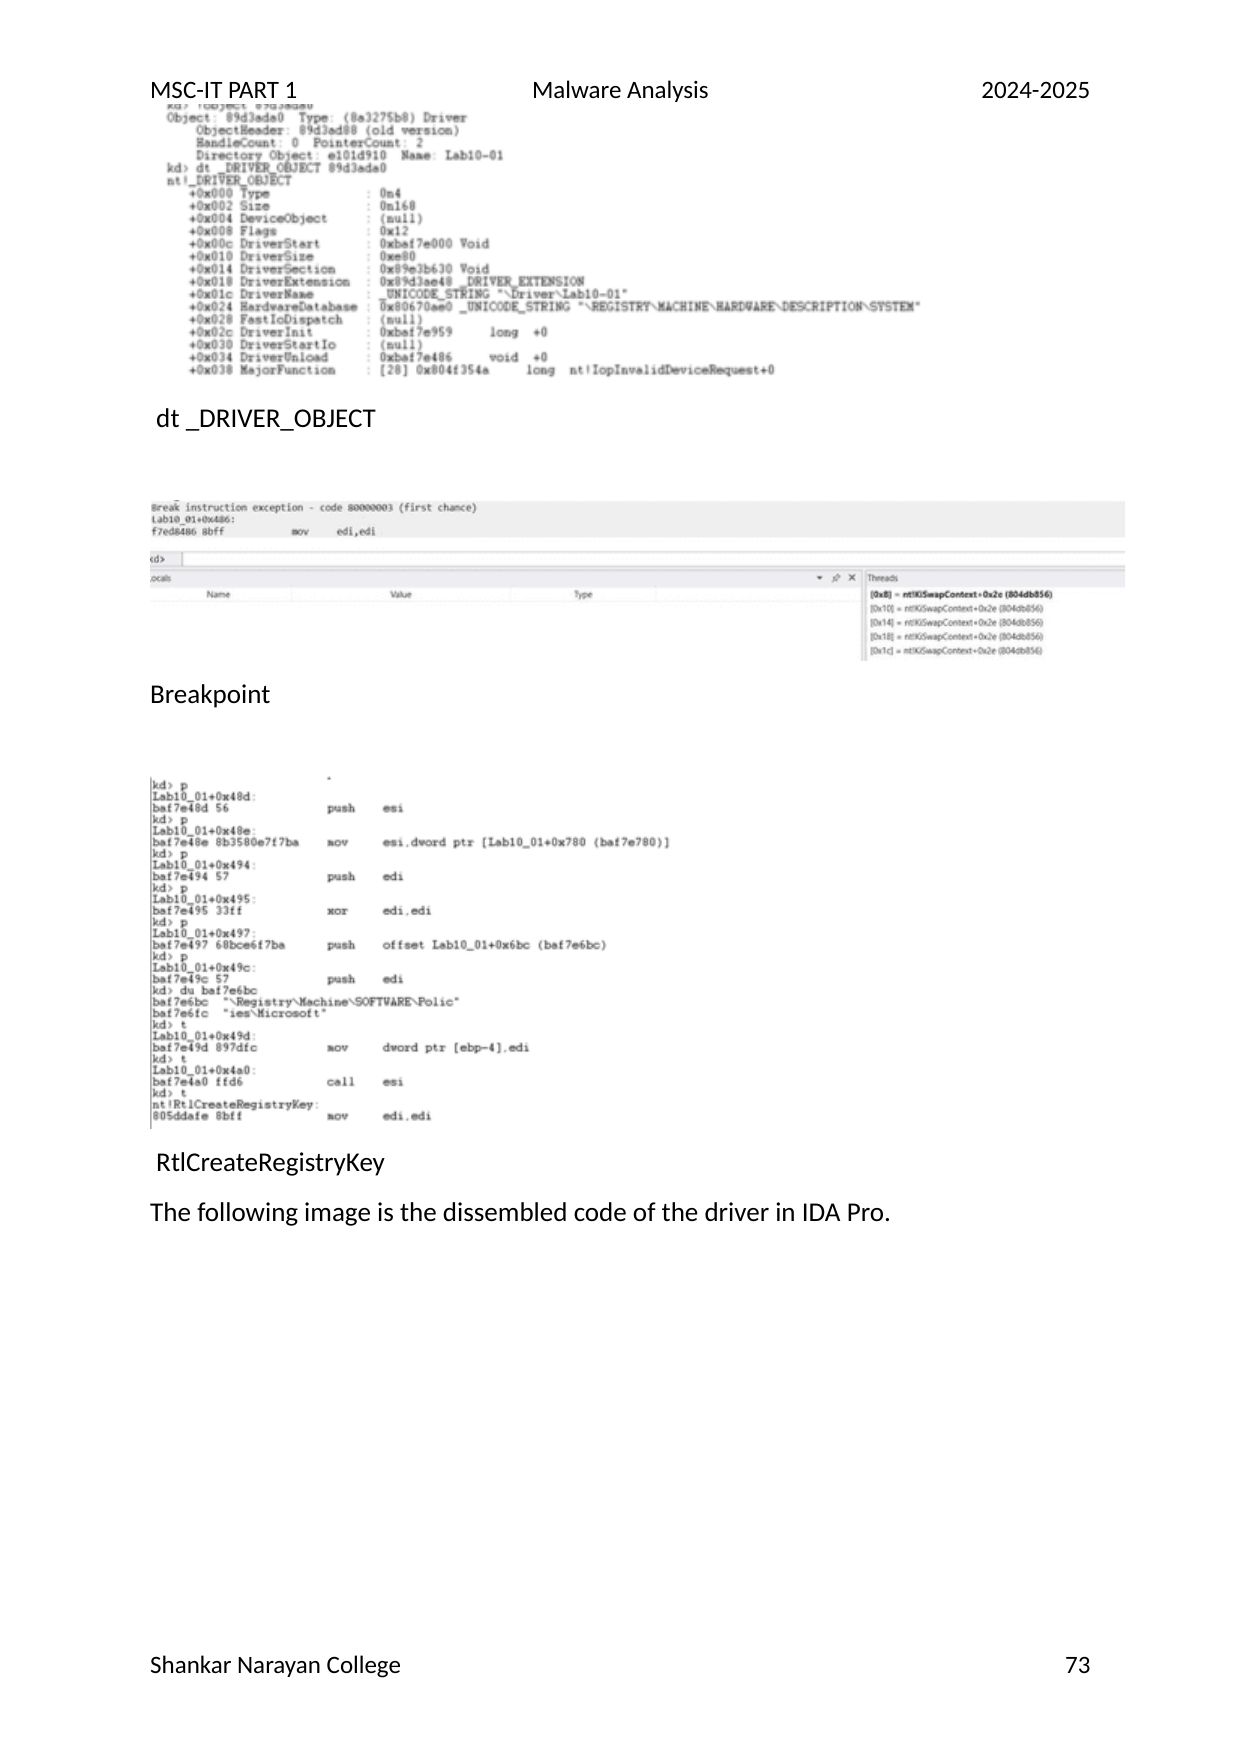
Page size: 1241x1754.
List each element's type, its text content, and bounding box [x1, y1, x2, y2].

picture [150, 500, 1125, 661]
text RtlCreateRegistryKey [150, 1145, 1122, 1178]
text The following image is the dissembled code of the driver in IDA Pro. [150, 1195, 1122, 1228]
text dt _DRIVER_OBJECT [150, 401, 1122, 434]
picture [150, 104, 927, 385]
picture [150, 776, 682, 1129]
text Breakpoint [150, 677, 1122, 710]
